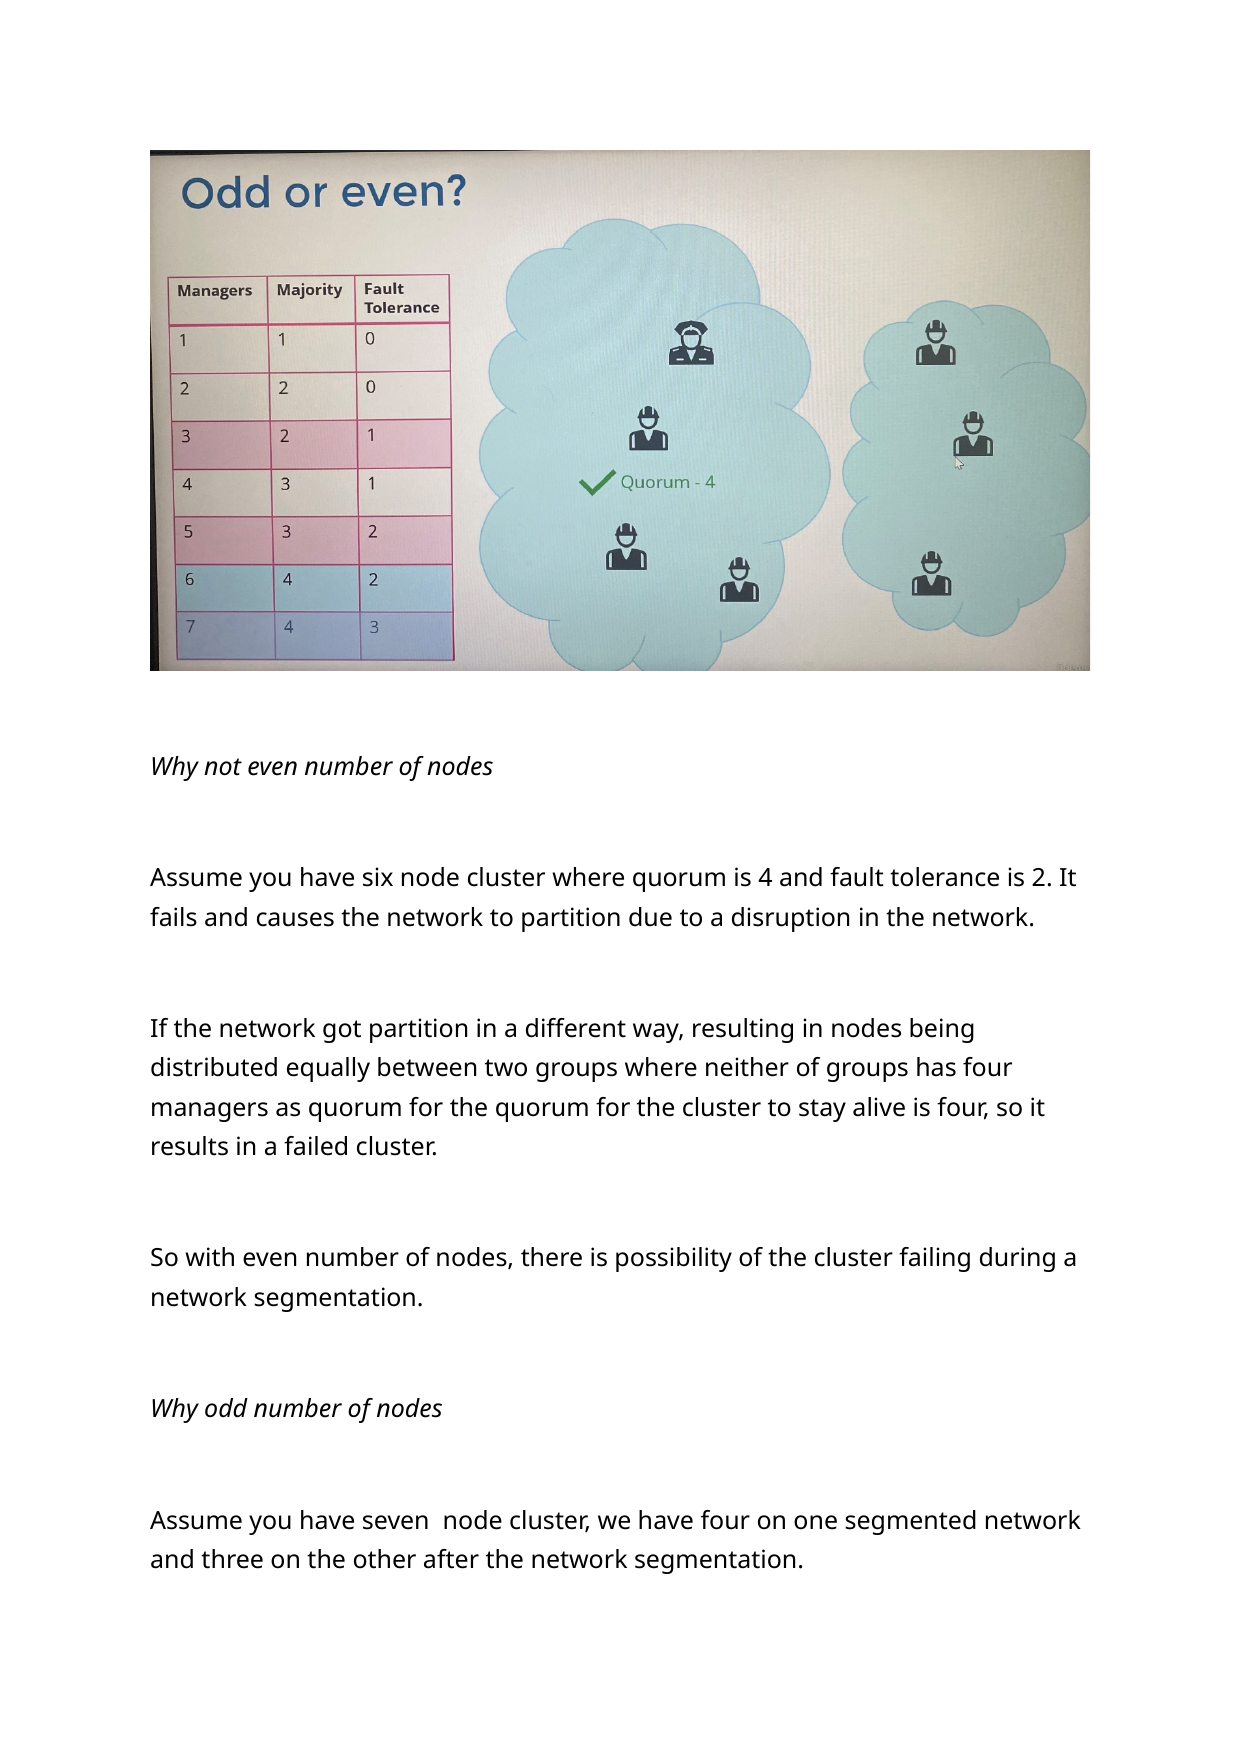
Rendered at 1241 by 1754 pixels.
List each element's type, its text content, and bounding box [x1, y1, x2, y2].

text If the network got partition in a different way, resulting in nodes being distributed equally between two groups where neither of groups has four managers as quorum for the quorum for the cluster to stay alive is four, so it results in a failed cluster. [150, 1011, 1090, 1162]
text Assume you have six node cluster where quorum is 4 and fault tolerance is 2. It fails and causes the network to partition due to a disruption in the network. [150, 860, 1090, 933]
text Assume you have seven node cluster, we have four on one segmented network and three on the other after the network segmentation. [150, 1502, 1090, 1576]
text So with even number of nodes, there is possibility of the cluster failing during a network segmentation. [150, 1240, 1090, 1313]
picture [150, 150, 1091, 671]
text Why odd number of nodes [150, 1391, 1090, 1425]
text Why not even number of nodes [150, 748, 1090, 782]
